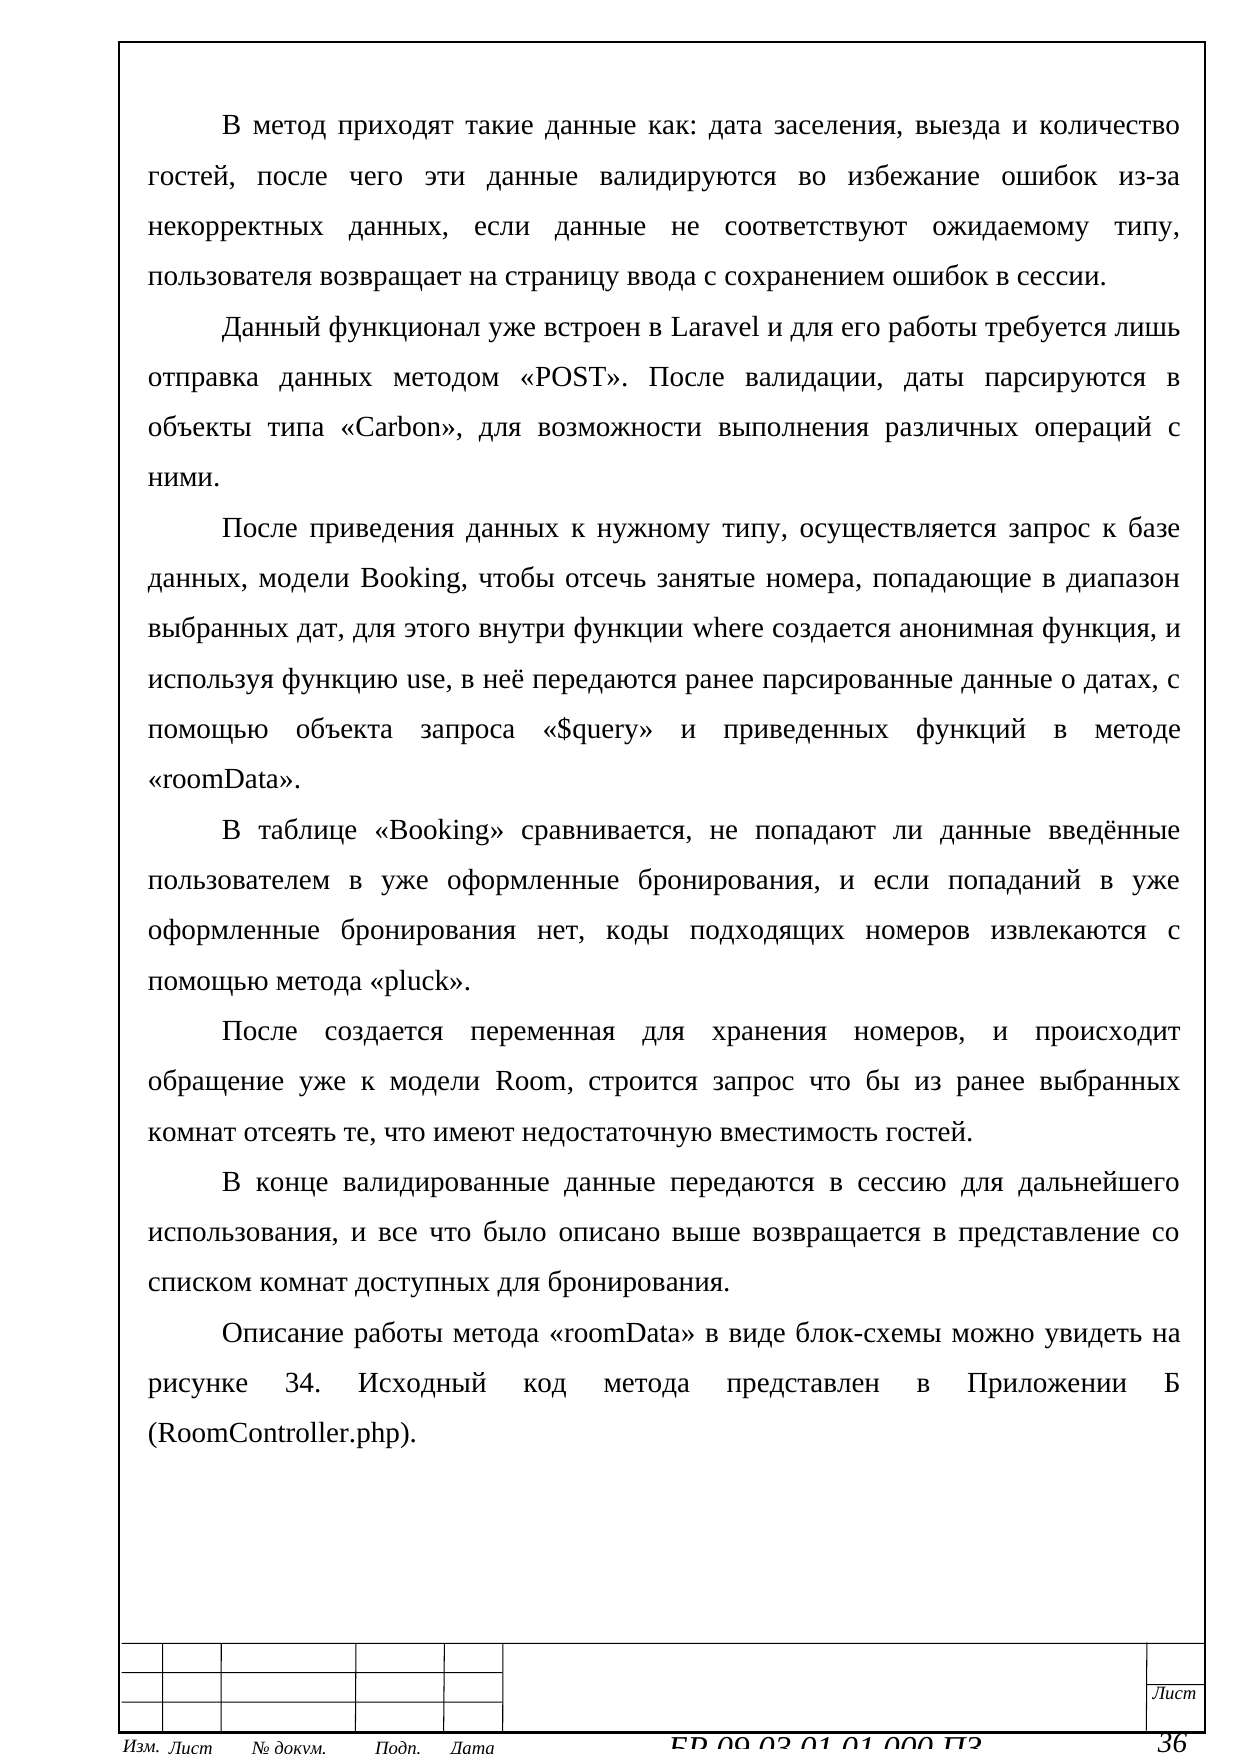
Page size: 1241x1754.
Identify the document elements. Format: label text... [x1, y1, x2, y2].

text После приведения данных к нужному типу, осуществляется запрос к базе данных, модели Booking, чтобы отсечь занятые номера, попадающие в диапазон выбранных дат, для этого внутри функции where создается анонимная функция, и используя функцию use, в неё передаются ранее парсированные данные о датах, с помощью объекта запроса «$query» и приведенных функций в методе «roomData». [148, 510, 1181, 795]
text После создается переменная для хранения номеров, и происходит обращение уже к модели Room, строится запрос что бы из ранее выбранных комнат отсеять те, что имеют недостаточную вместимость гостей. [148, 1013, 1181, 1147]
text В конце валидированные данные передаются в сессию для дальнейшего использования, и все что было описано выше возвращается в представление со списком комнат доступных для бронирования. [148, 1164, 1181, 1298]
text Данный функционал уже встроен в Laravel и для его работы требуется лишь отправка данных методом «POST». После валидации, даты парсируются в объекты типа «Carbon», для возможности выполнения различных операций с ними. [148, 309, 1181, 493]
text В метод приходят такие данные как: дата заселения, выезда и количество гостей, после чего эти данные валидируются во избежание ошибок из-за некорректных данных, если данные не соответствуют ожидаемому типу, пользователя возвращает на страницу ввода с сохранением ошибок в сессии. [148, 107, 1181, 292]
text Описание работы метода «roomData» в виде блок-схемы можно увидеть на рисунке 34. Исходный код метода представлен в Приложении Б (RoomController.php). [148, 1315, 1181, 1449]
text В таблице «Booking» сравнивается, не попадают ли данные введённые пользователем в уже оформленные бронирования, и если попаданий в уже оформленные бронирования нет, коды подходящих номеров извлекаются с помощью метода «pluck». [148, 812, 1181, 996]
